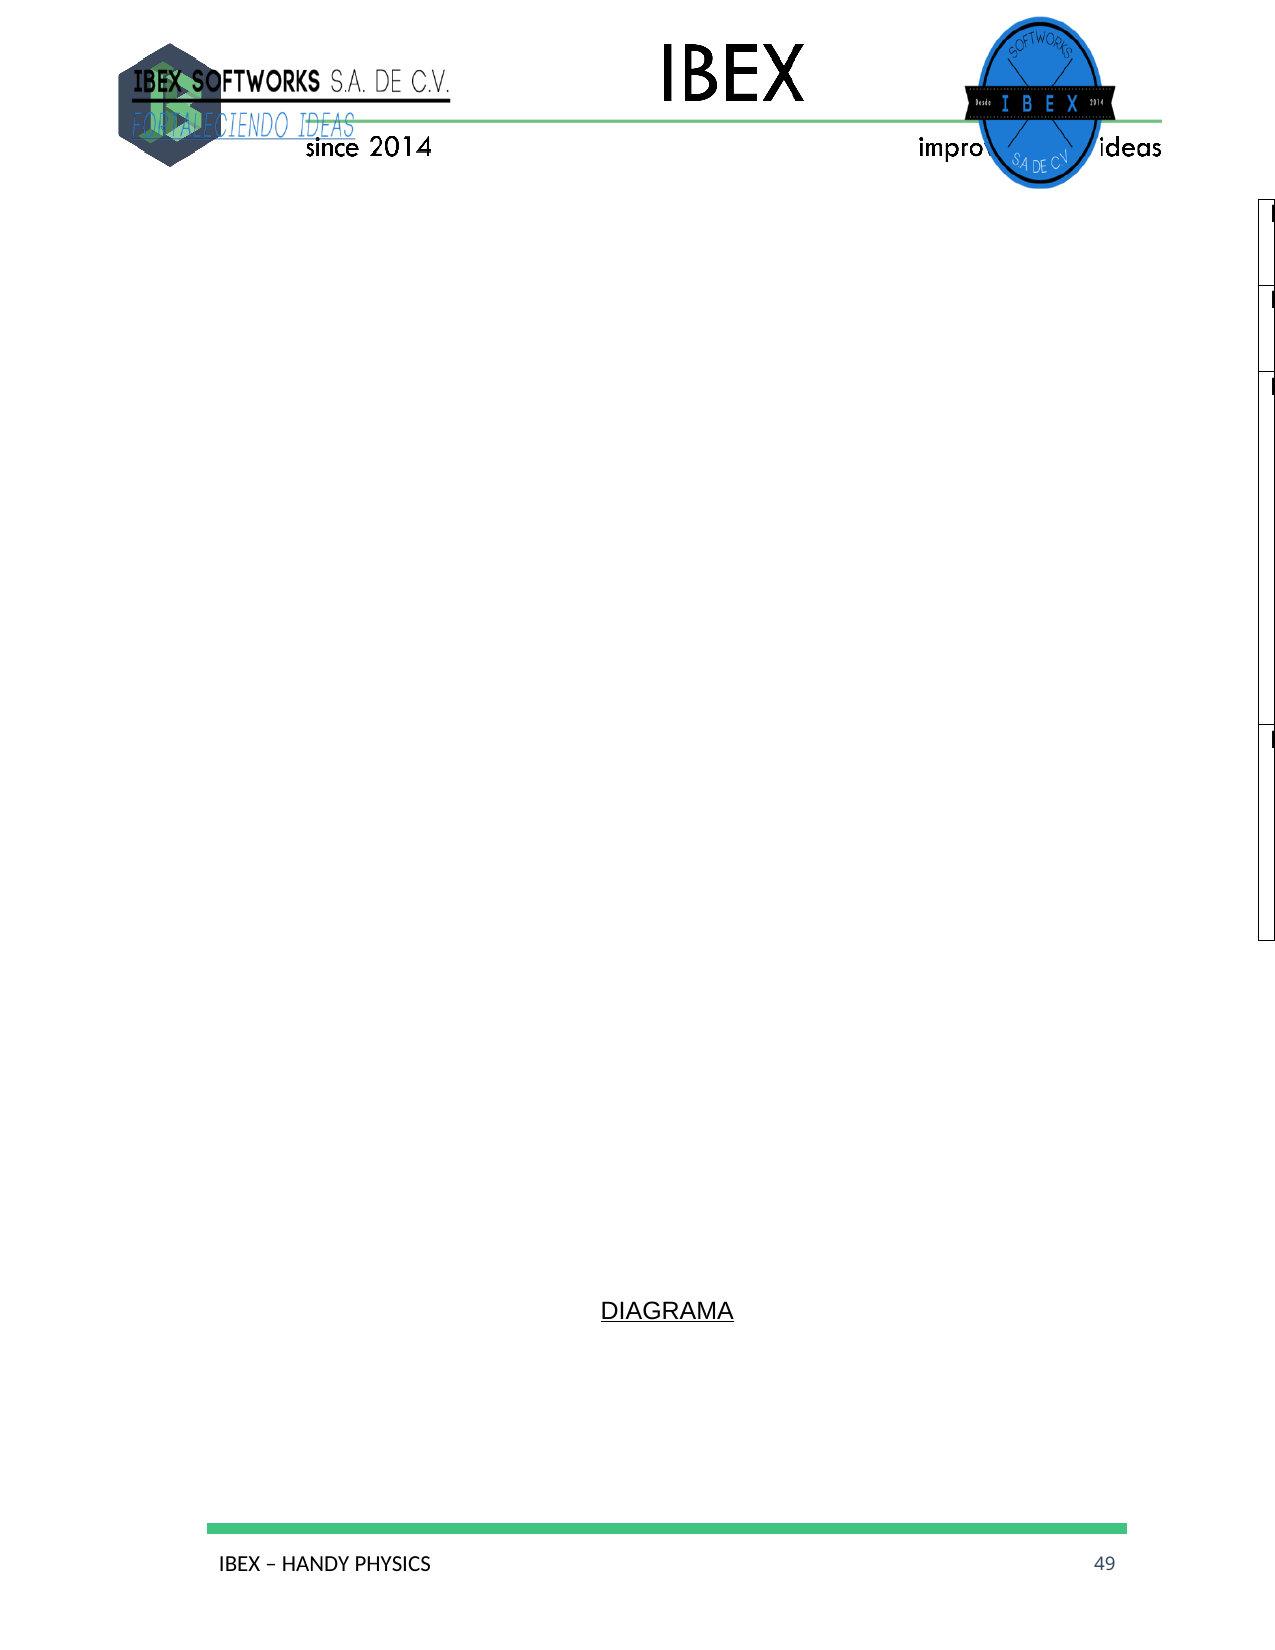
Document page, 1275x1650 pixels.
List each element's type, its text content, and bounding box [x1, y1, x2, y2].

text DIAGRAMA [207, 1296, 1127, 1325]
table_cell Descripción [1259, 200, 1274, 284]
table_cell Flujo [1259, 372, 1274, 724]
table_cell Precondición [1259, 286, 1274, 371]
picture [0, 13, 1275, 199]
table_cell Postcondicion [1259, 725, 1274, 939]
